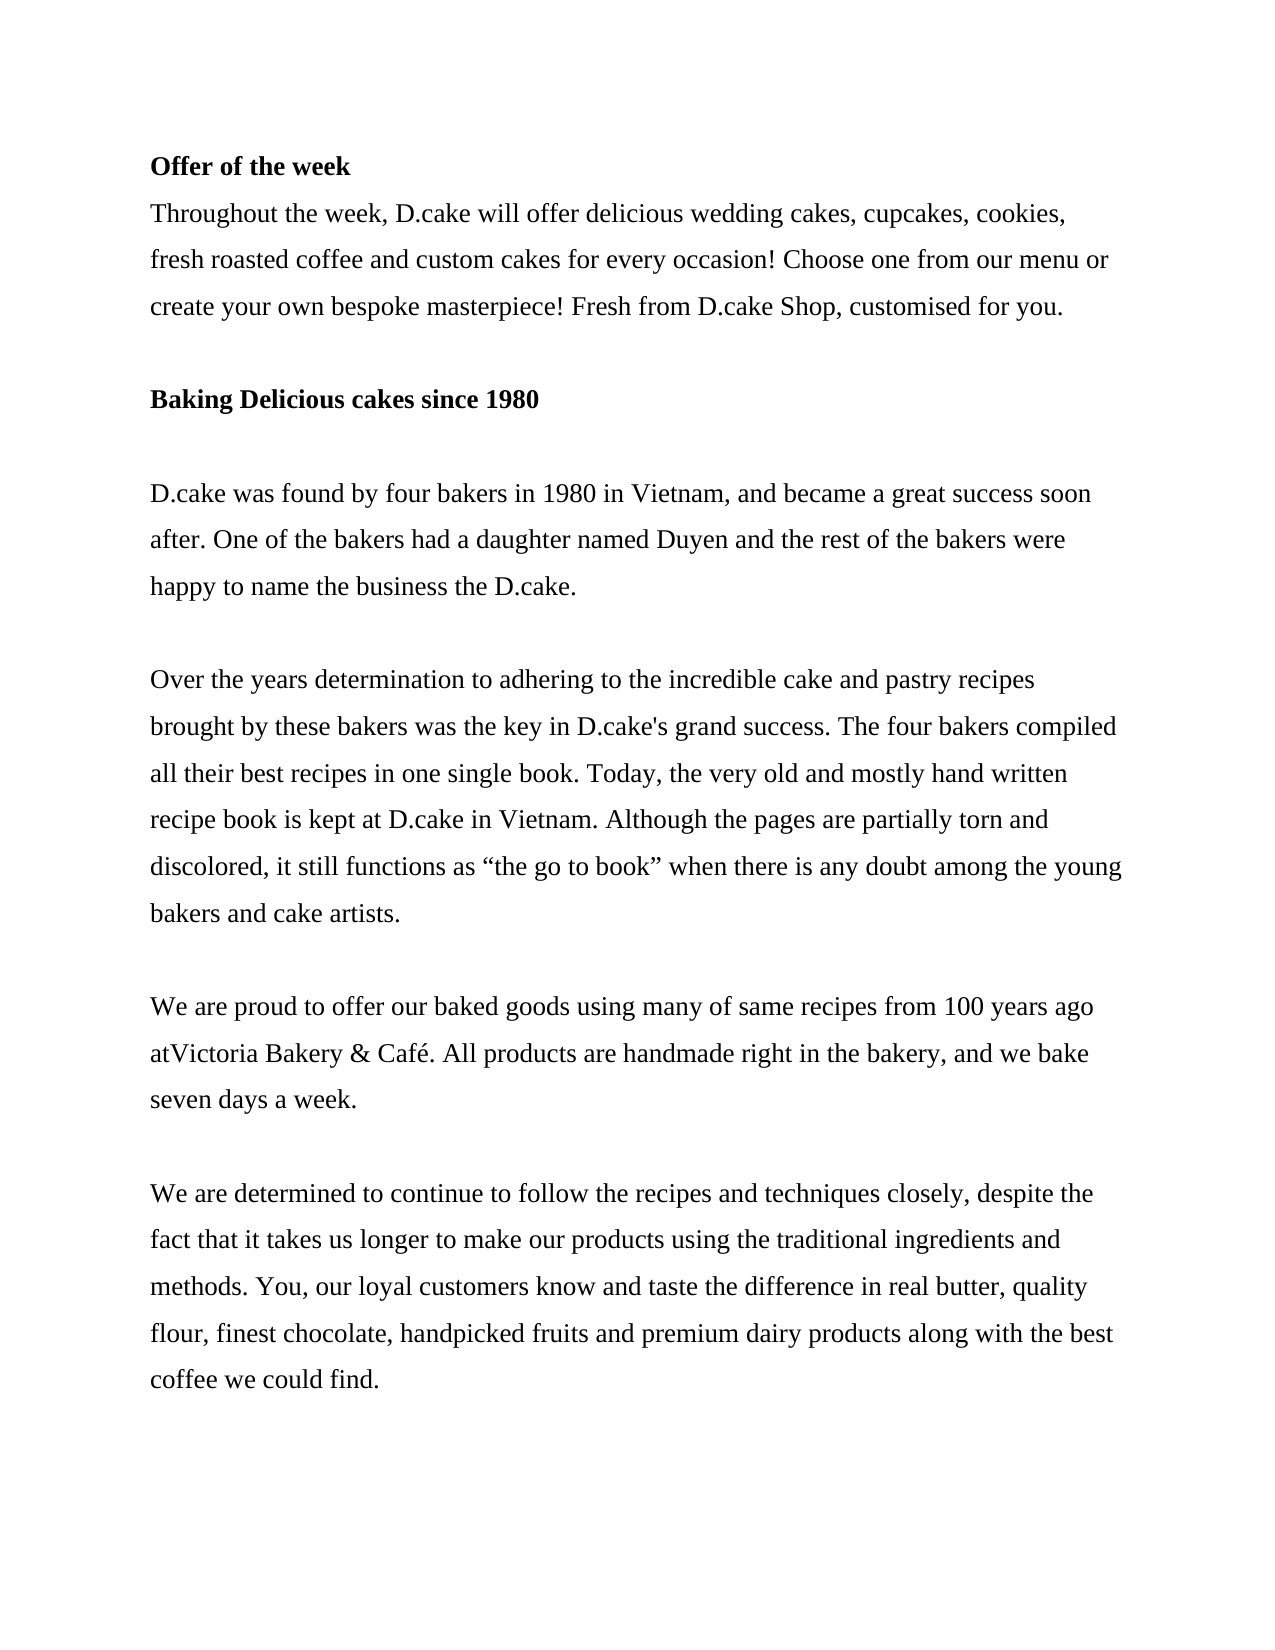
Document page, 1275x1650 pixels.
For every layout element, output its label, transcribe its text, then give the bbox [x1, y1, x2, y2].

text Over the years determination to adhering to the incredible cake and pastry recipes brought by these bakers was the key in D.cake's grand success. The four bakers compiled all their best recipes in one single book. Today, the very old and mostly hand written recipe book is kept at D.cake in Vietnam. Although the pages are partially torn and discolored, it still functions as “the go to book” when there is any doubt among the young bakers and cake artists. [150, 663, 1125, 928]
text We are proud to offer our baked goods using many of same recipes from 100 years ago atVictoria Bakery & Café. All products are handmade right in the bakery, and we bake seven days a week. [150, 990, 1125, 1114]
text Baking Delicious cakes since 1980 [150, 383, 1125, 414]
text D.cake was found by four bakers in 1980 in Vietnam, and became a great success soon after. One of the bakers had a daughter named Duyen and the rest of the bakers were happy to name the business the D.cake. [150, 477, 1125, 601]
text We are determined to continue to follow the recipes and techniques closely, despite the fact that it takes us longer to make our products using the traditional ingredients and methods. You, our loyal customers know and taste the difference in real butter, quality flour, finest chocolate, handpicked fruits and premium dairy products along with the best coffee we could find. [150, 1177, 1125, 1394]
text Offer of the week [150, 150, 1125, 181]
text Throughout the week, D.cake will offer delicious wedding cakes, cupcakes, cookies, fresh roasted coffee and custom cakes for every occasion! Choose one from our menu or create your own bespoke masterpiece! Fresh from D.cake Shop, customised for you. [150, 197, 1125, 321]
